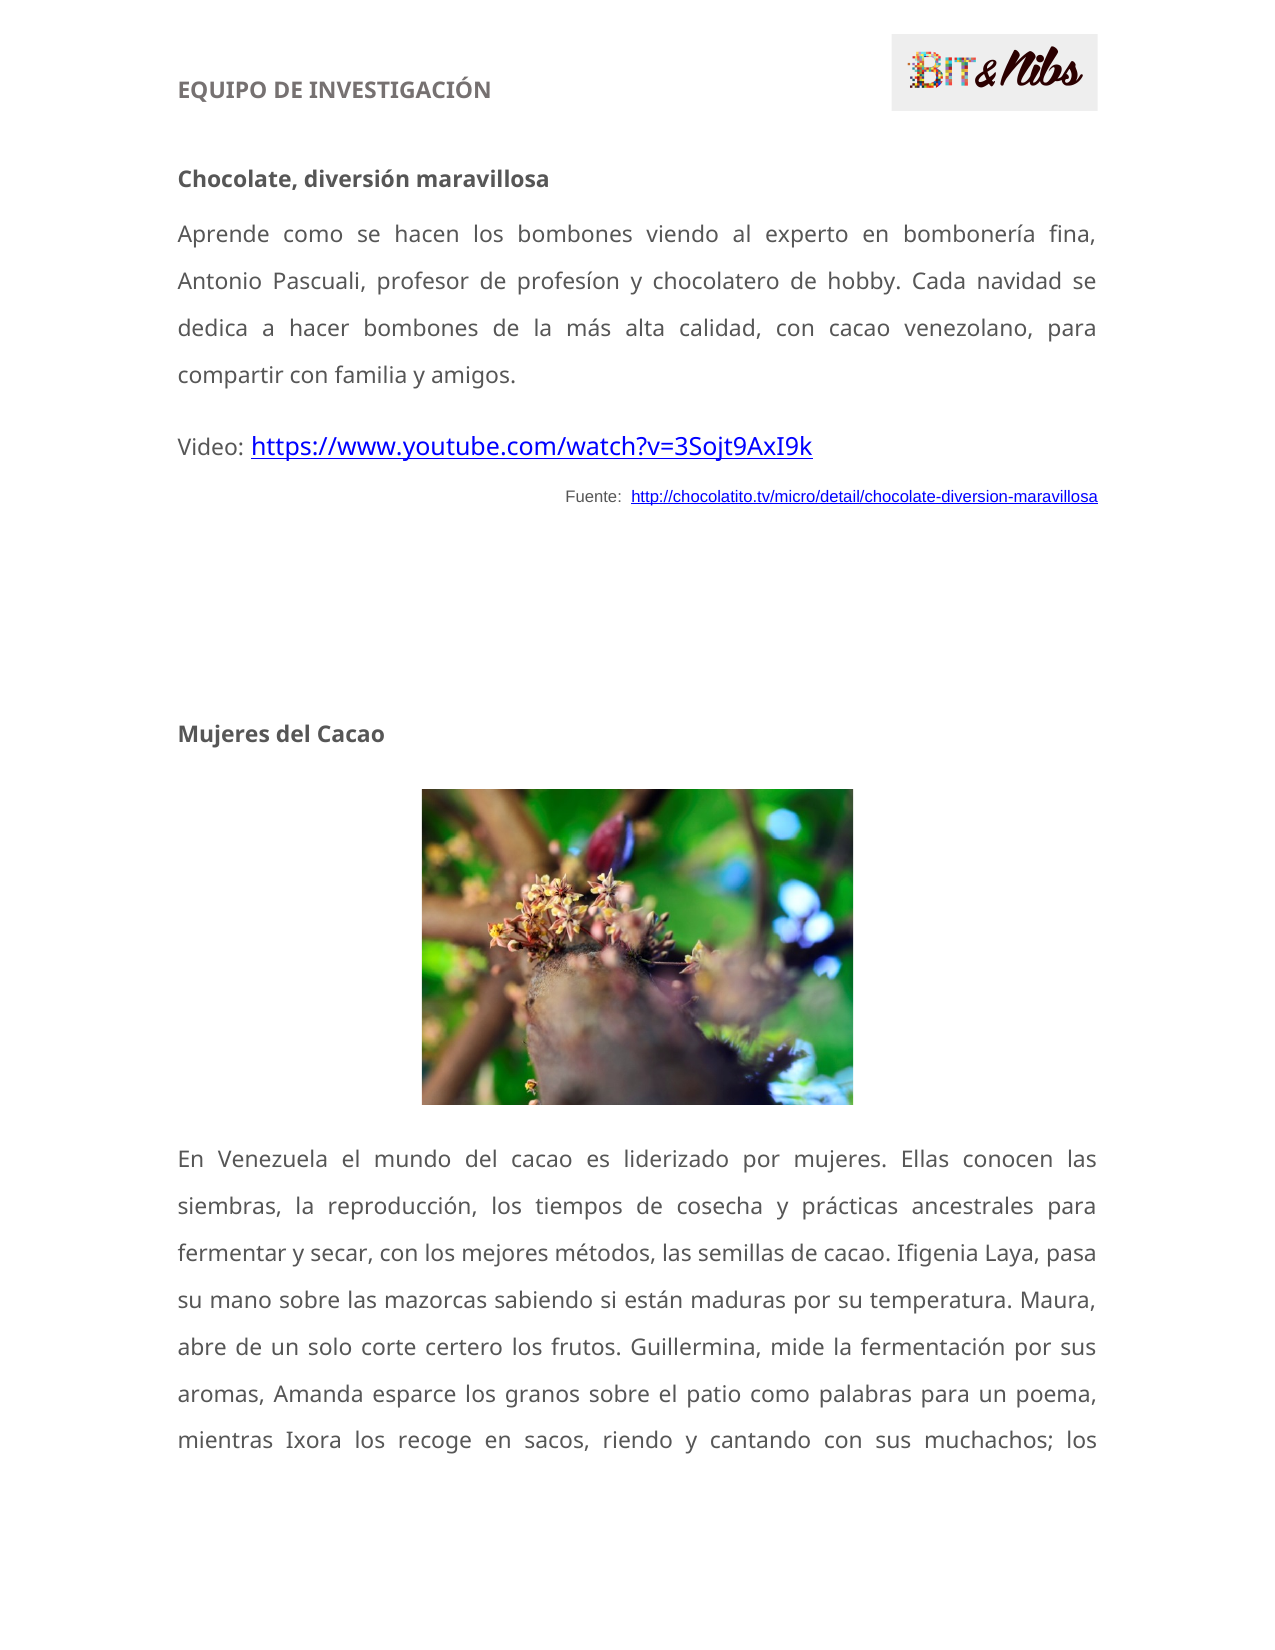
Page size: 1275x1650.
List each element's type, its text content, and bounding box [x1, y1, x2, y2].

text Video: https://www.youtube.com/watch?v=3Sojt9AxI9k [177, 429, 1098, 463]
picture [891, 34, 1098, 111]
text Aprende como se hacen los bombones viendo al experto en bombonería fina, Antonio Pascuali, profesor de profesíon y chocolatero de hobby. Cada navidad se dedica a hacer bombones de la más alta calidad, con cacao venezolano, para compartir con familia y amigos. [177, 218, 1098, 390]
picture [421, 789, 854, 1105]
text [177, 1143, 1098, 1456]
subtitle Chocolate, diversión maravillosa [177, 148, 1098, 194]
text Mujeres del Cacao [177, 718, 1098, 749]
text Fuente: http://chocolatito.tv/micro/detail/chocolate-diversion-maravillosa [177, 486, 1098, 506]
